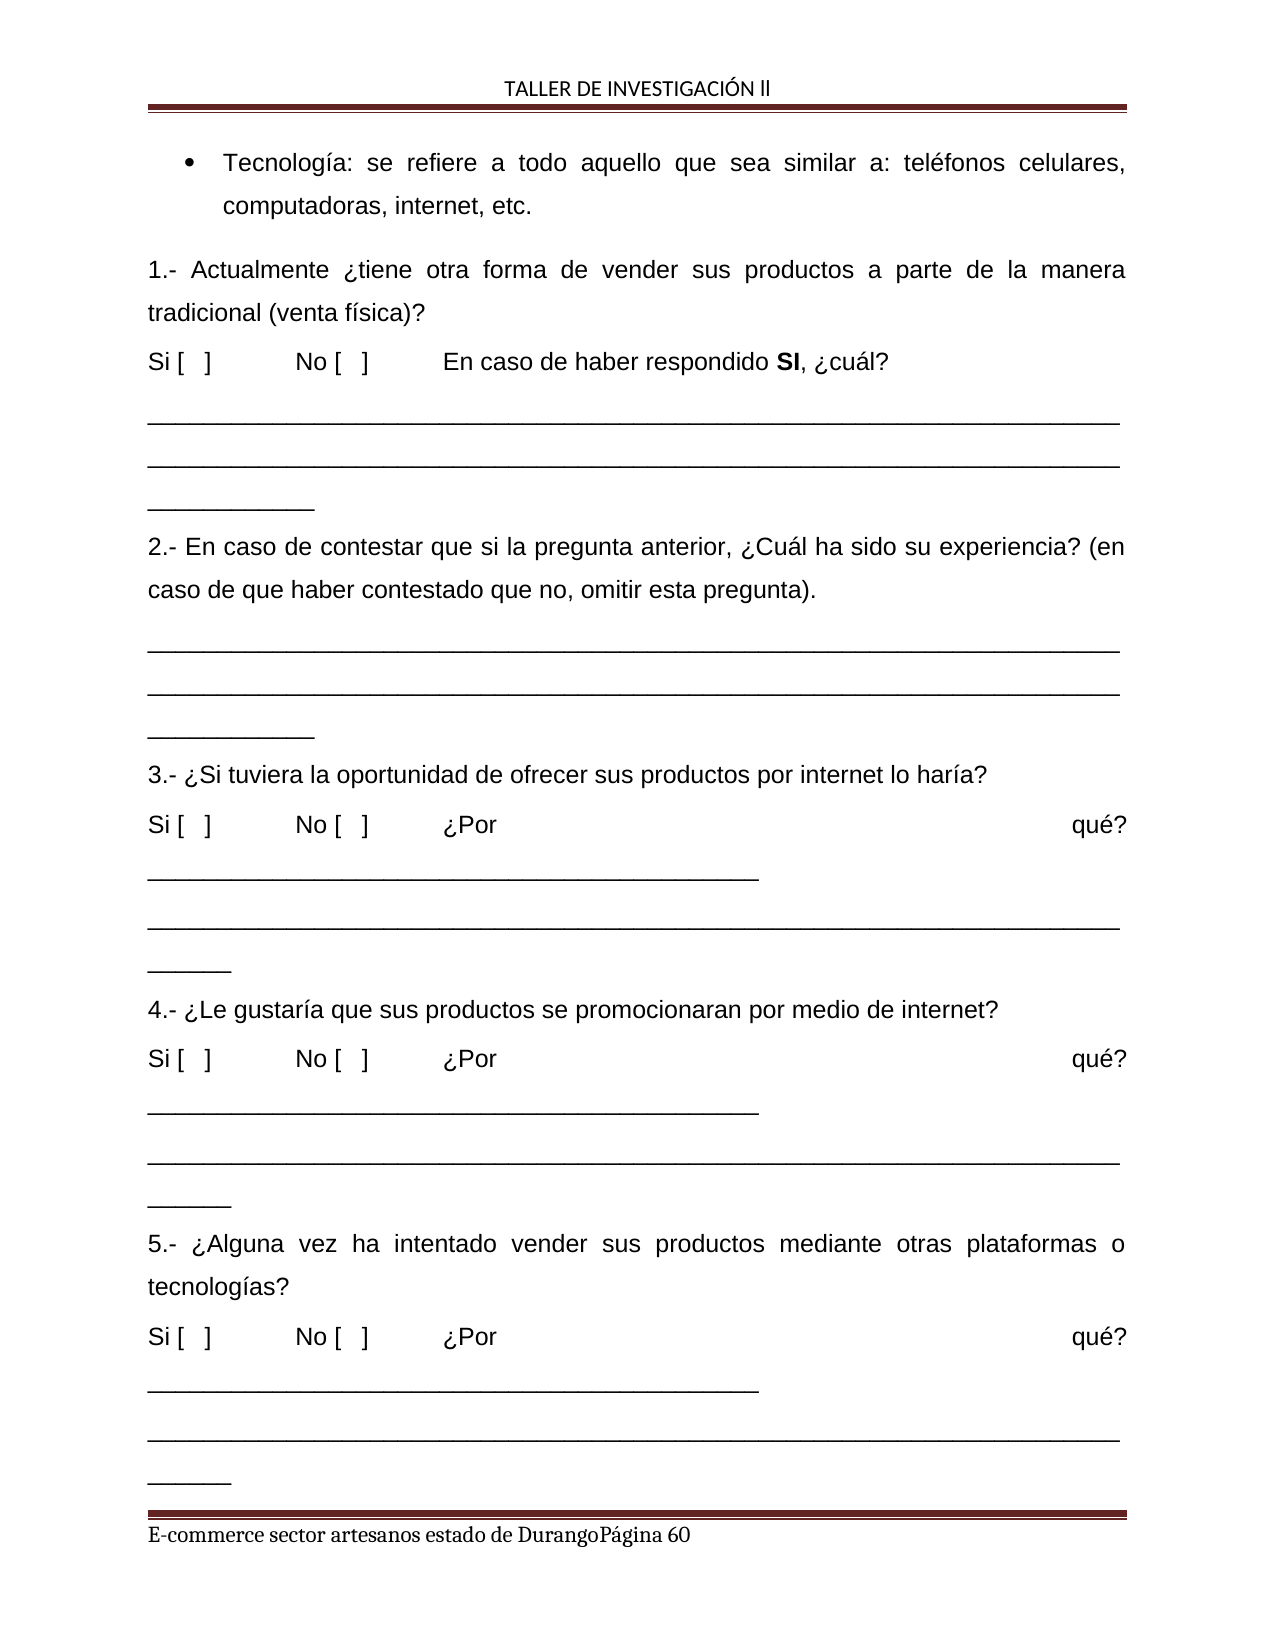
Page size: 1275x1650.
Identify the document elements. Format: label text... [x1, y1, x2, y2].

text ____________________________________________________________________________ [148, 1414, 1127, 1486]
text 3.- ¿Si tuviera la oportunidad de ofrecer sus productos por internet lo haría? [148, 761, 1127, 789]
text ____________________________________________________________________________ [148, 1137, 1127, 1209]
text ____________________________________________________________________________ [148, 902, 1127, 974]
text Si [ ] No [ ] En caso de haber respondido SI, ¿cuál? [148, 347, 1127, 376]
text Si [ ] No [ ] ¿Por qué? ____________________________________________ [148, 810, 1127, 882]
text Si [ ] No [ ] ¿Por qué? ____________________________________________ [148, 1322, 1127, 1394]
text Si [ ] No [ ] ¿Por qué? ____________________________________________ [148, 1044, 1127, 1116]
text 5.- ¿Alguna vez ha intentado vender sus productos mediante otras plataformas o tecnologías? [148, 1229, 1127, 1301]
text 4.- ¿Le gustaría que sus productos se promocionaran por medio de internet? [148, 995, 1127, 1024]
text 1.- Actualmente ¿tiene otra forma de vender sus productos a parte de la manera tradicional (venta física)? [148, 255, 1127, 327]
text ________________________________________________________________________________________________________________________________________________________ [148, 625, 1127, 740]
list Tecnología: se refiere a todo aquello que sea similar a: teléfonos celulares, computadoras, internet, etc. [185, 148, 1127, 220]
text ________________________________________________________________________________________________________________________________________________________ [148, 397, 1127, 512]
text 2.- En caso de contestar que si la pregunta anterior, ¿Cuál ha sido su experiencia? (en caso de que haber contestado que no, omitir esta pregunta). [148, 532, 1127, 604]
